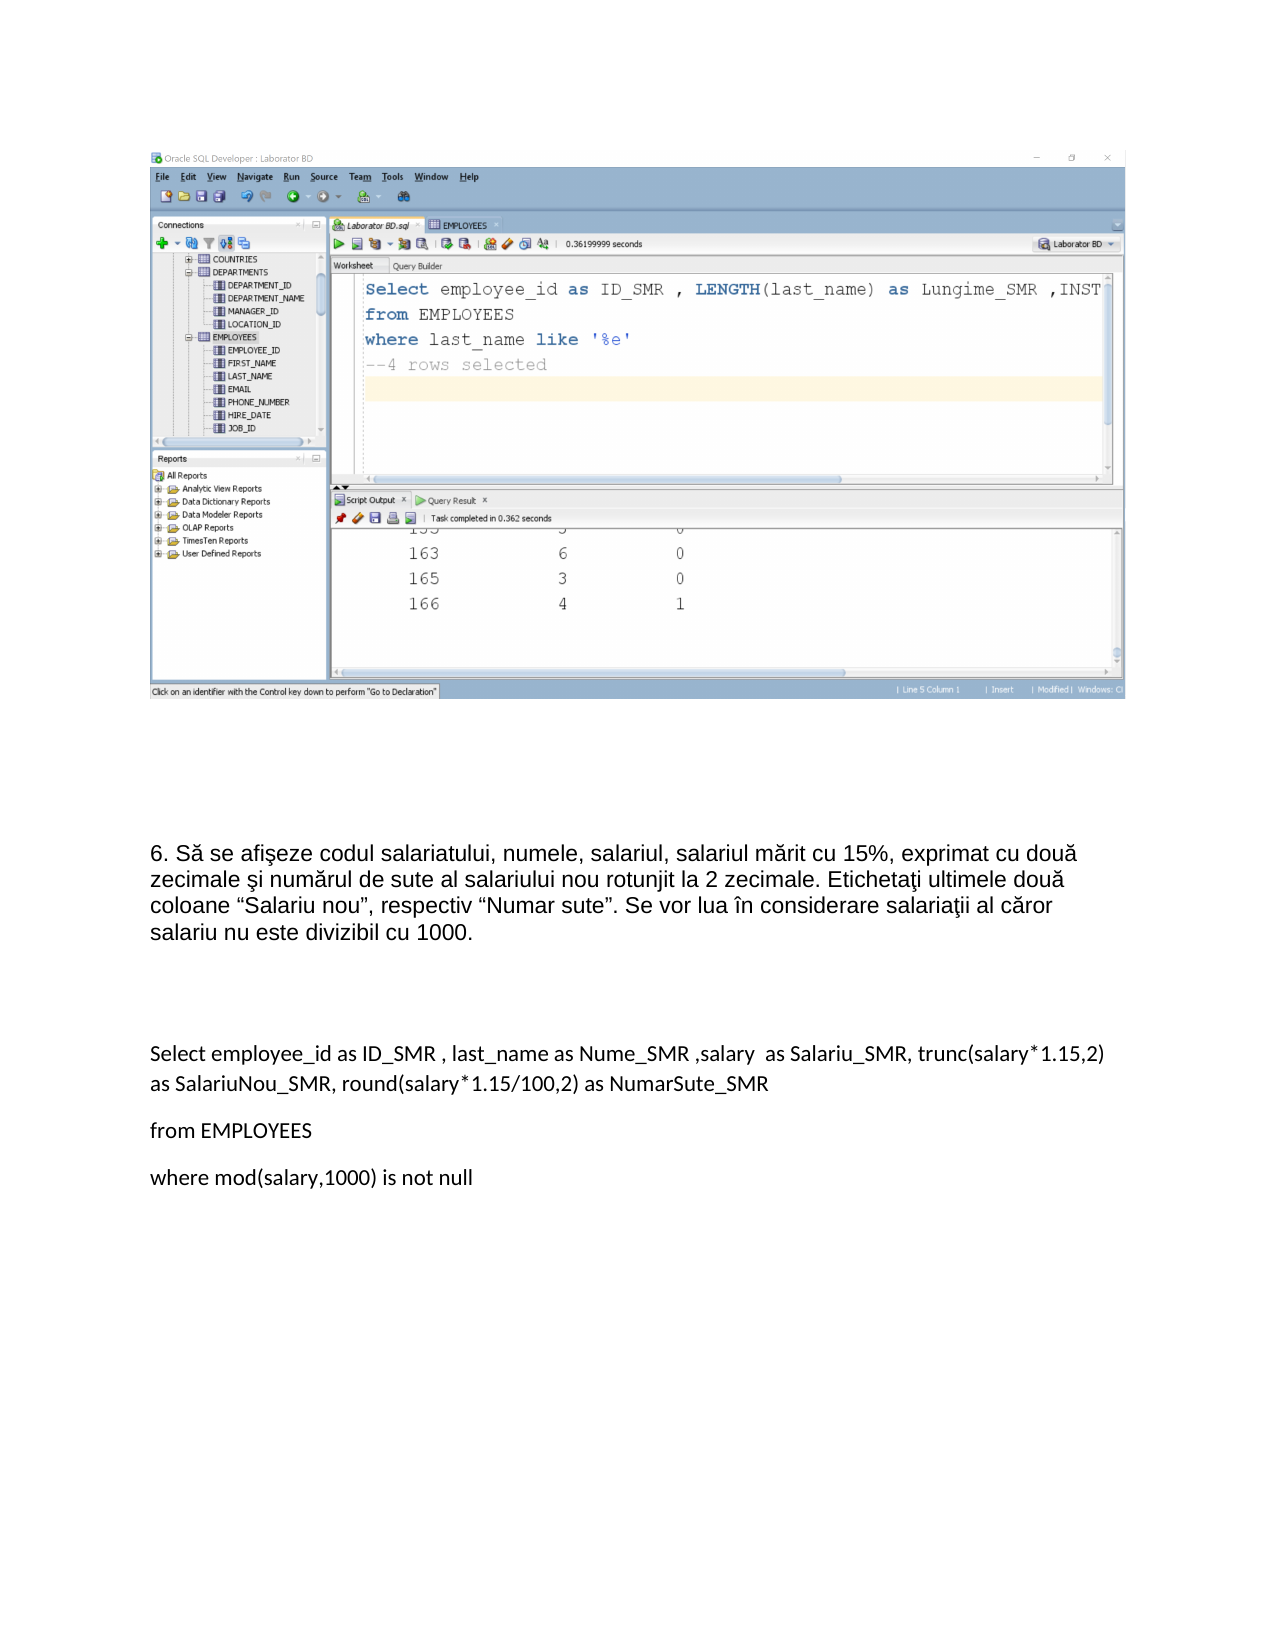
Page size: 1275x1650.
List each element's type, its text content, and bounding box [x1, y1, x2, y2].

text from EMPLOYEES [150, 1116, 1125, 1144]
text where mod(salary,1000) is not null [150, 1163, 1125, 1191]
text Select employee_id as ID_SMR , last_name as Nume_SMR ,salary as Salariu_SMR, trunc(salary*1.15,2) as SalariuNou_SMR, round(salary*1.15/100,2) as NumarSute_SMR [150, 1039, 1125, 1097]
picture [150, 150, 1125, 699]
text 6. Să se afişeze codul salariatului, numele, salariul, salariul mărit cu 15%, exprimat cu două zecimale şi numărul de sute al salariului nou rotunjit la 2 zecimale. Etichetaţi ultimele două coloane “Salariu nou”, respectiv “Numar sute”. Se vor lua în considerare salariaţii al căror salariu nu este divizibil cu 1000. [150, 840, 1125, 945]
